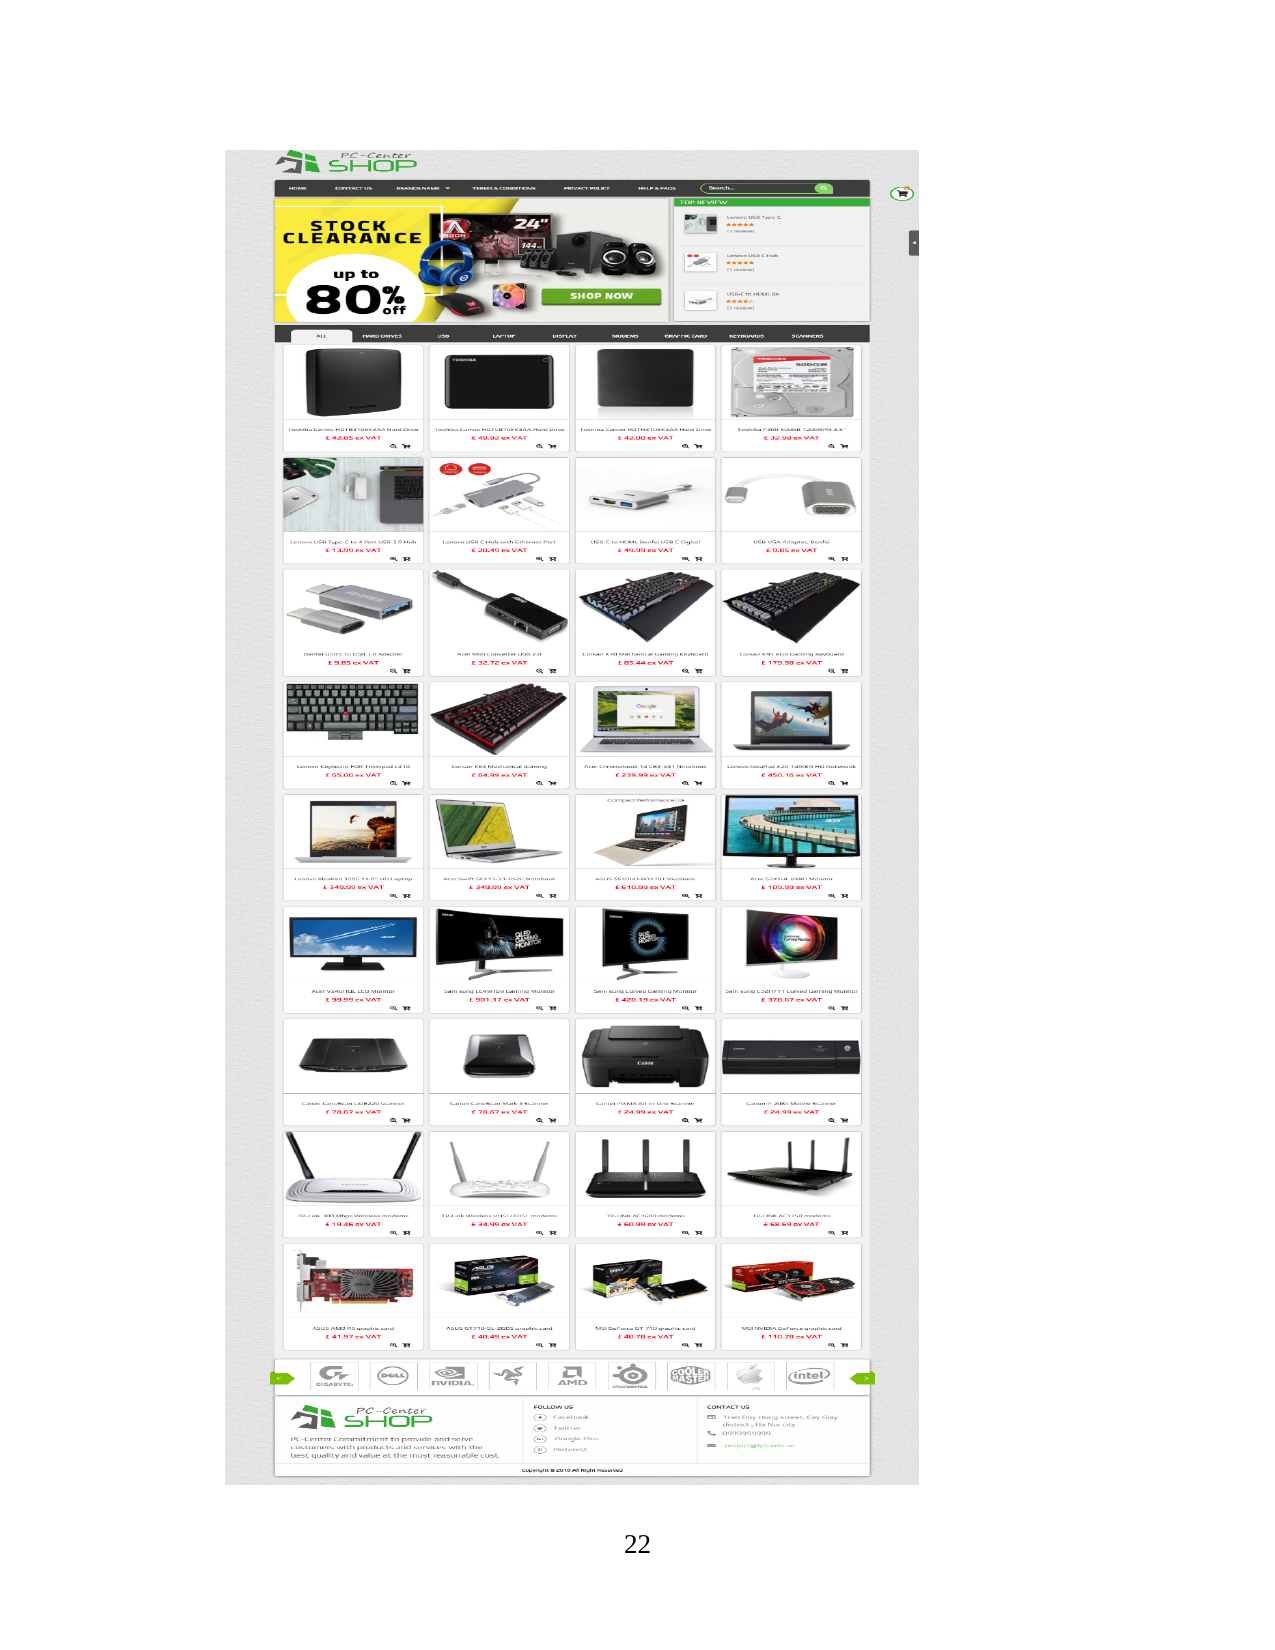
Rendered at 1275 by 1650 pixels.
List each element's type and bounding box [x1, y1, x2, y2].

picture [225, 150, 919, 1485]
